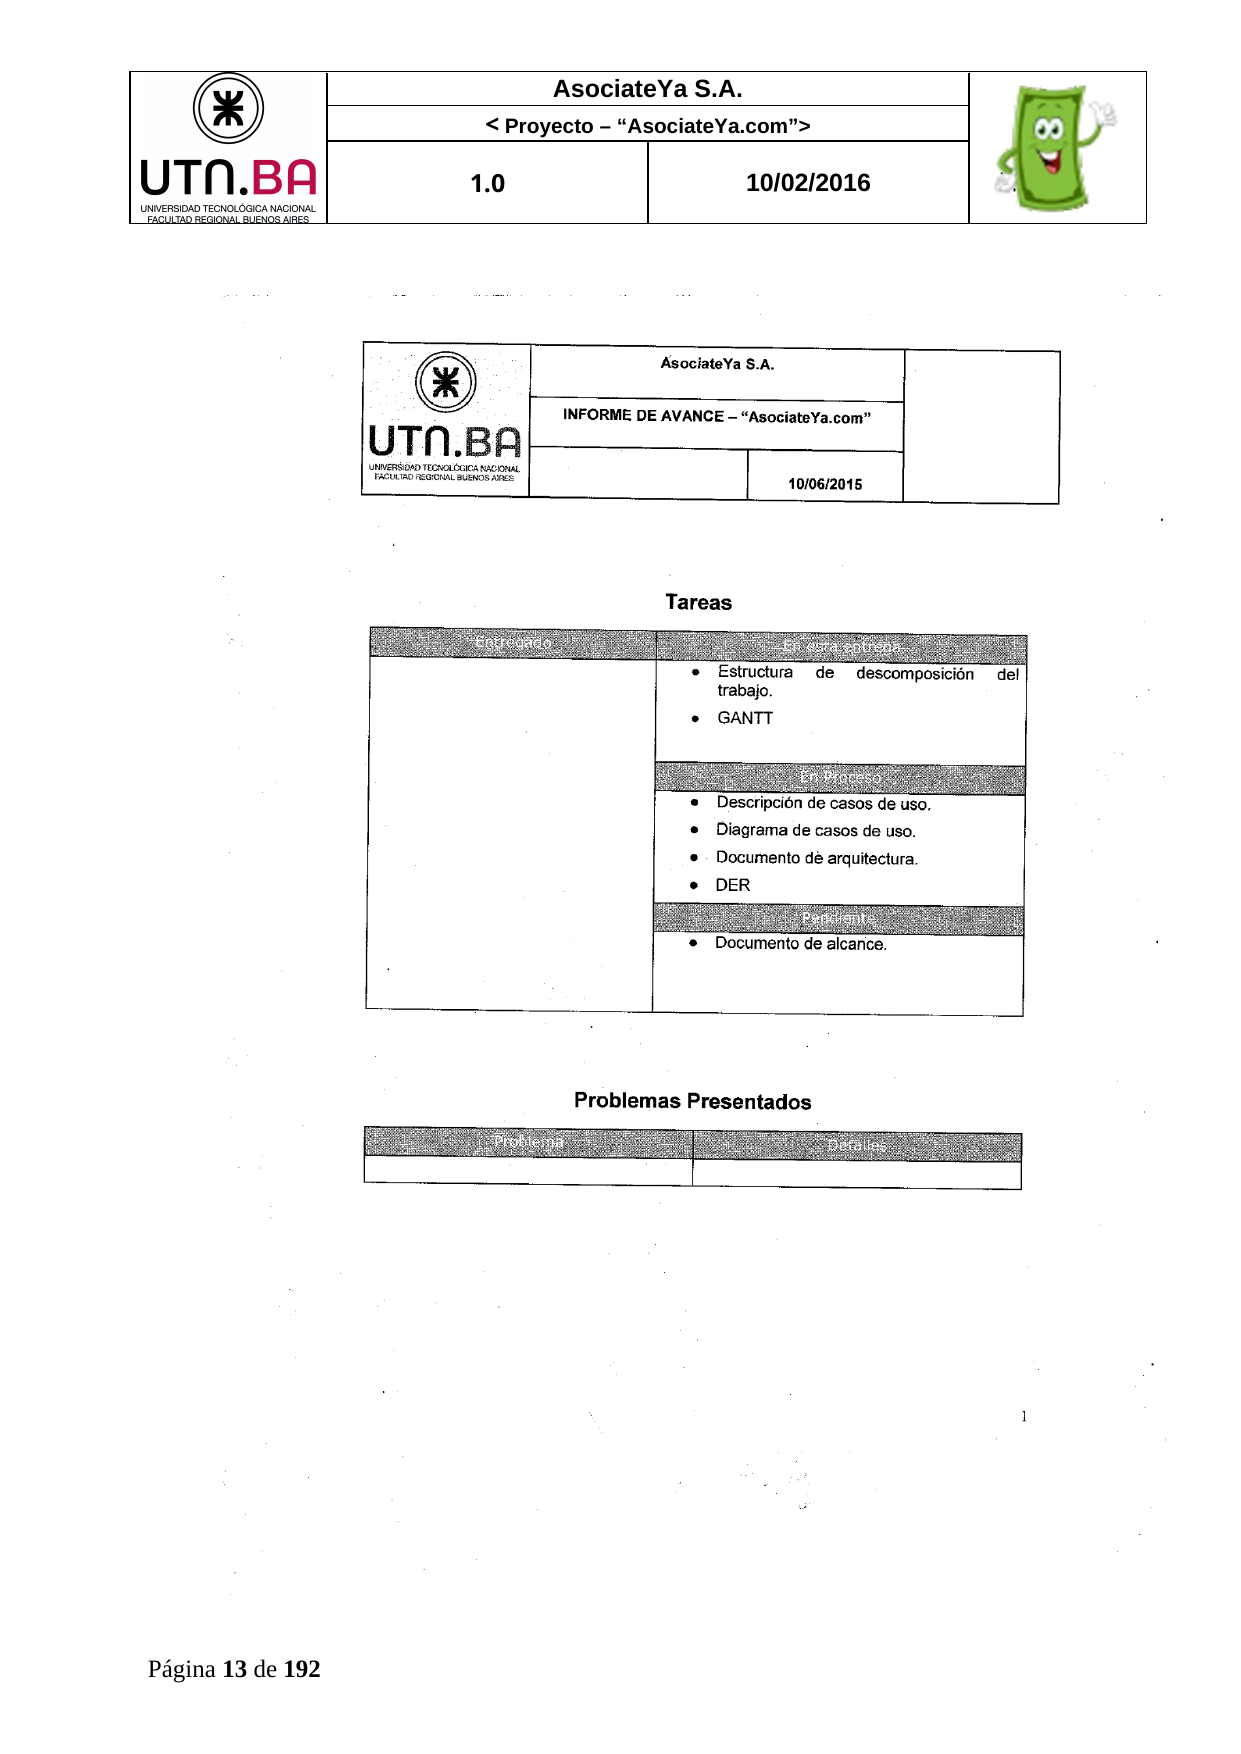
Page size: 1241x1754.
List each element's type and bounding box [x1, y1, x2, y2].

picture [141, 72, 316, 223]
picture [982, 78, 1126, 217]
picture [222, 295, 1168, 1607]
